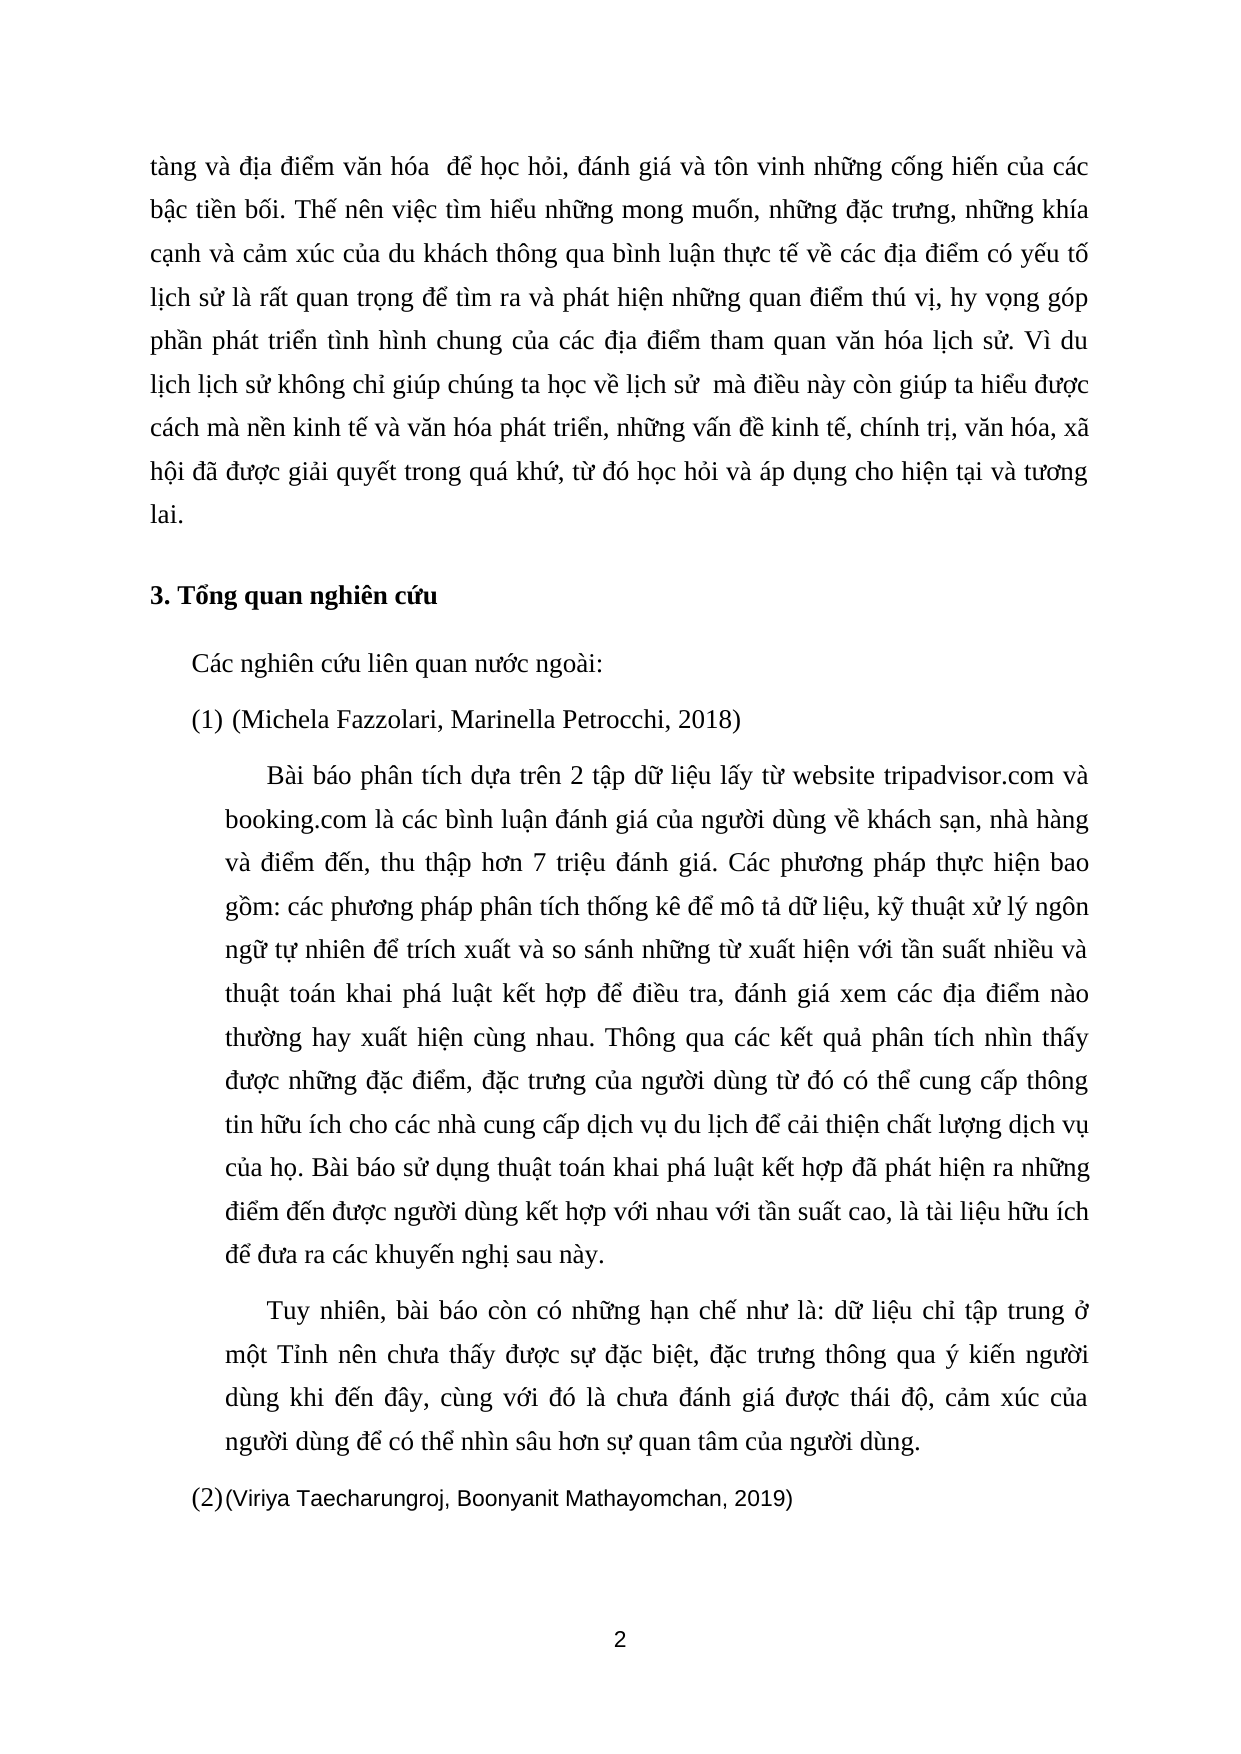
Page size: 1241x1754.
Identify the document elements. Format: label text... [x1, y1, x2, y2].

subtitle 3. Tổng quan nghiên cứu [150, 579, 1090, 611]
text Bài báo phân tích dựa trên 2 tập dữ liệu lấy từ website tripadvisor.com và booking.com là các bình luận đánh giá của người dùng về khách sạn, nhà hàng và điểm đến, thu thập hơn 7 triệu đánh giá. Các phương pháp thực hiện bao gồm: các phương pháp phân tích thống kê để mô tả dữ liệu, kỹ thuật xử lý ngôn ngữ tự nhiên để trích xuất và so sánh những từ xuất hiện với tần suất nhiều và thuật toán khai phá luật kết hợp để điều tra, đánh giá xem các địa điểm nào thường hay xuất hiện cùng nhau. Thông qua các kết quả phân tích nhìn thấy được những đặc điểm, đặc trưng của người dùng từ đó có thể cung cấp thông tin hữu ích cho các nhà cung cấp dịch vụ du lịch để cải thiện chất lượng dịch vụ của họ. Bài báo sử dụng thuật toán khai phá luật kết hợp đã phát hiện ra những điểm đến được người dùng kết hợp với nhau với tần suất cao, là tài liệu hữu ích để đưa ra các khuyến nghị sau này. [225, 759, 1090, 1269]
text Các nghiên cứu liên quan nước ngoài: [150, 647, 1090, 678]
text Tuy nhiên, bài báo còn có những hạn chế như là: dữ liệu chỉ tập trung ở một Tỉnh nên chưa thấy được sự đặc biệt, đặc trưng thông qua ý kiến người dùng khi đến đây, cùng với đó là chưa đánh giá được thái độ, cảm xúc của người dùng để có thể nhìn sâu hơn sự quan tâm của người dùng. [225, 1294, 1090, 1456]
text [150, 150, 1090, 529]
